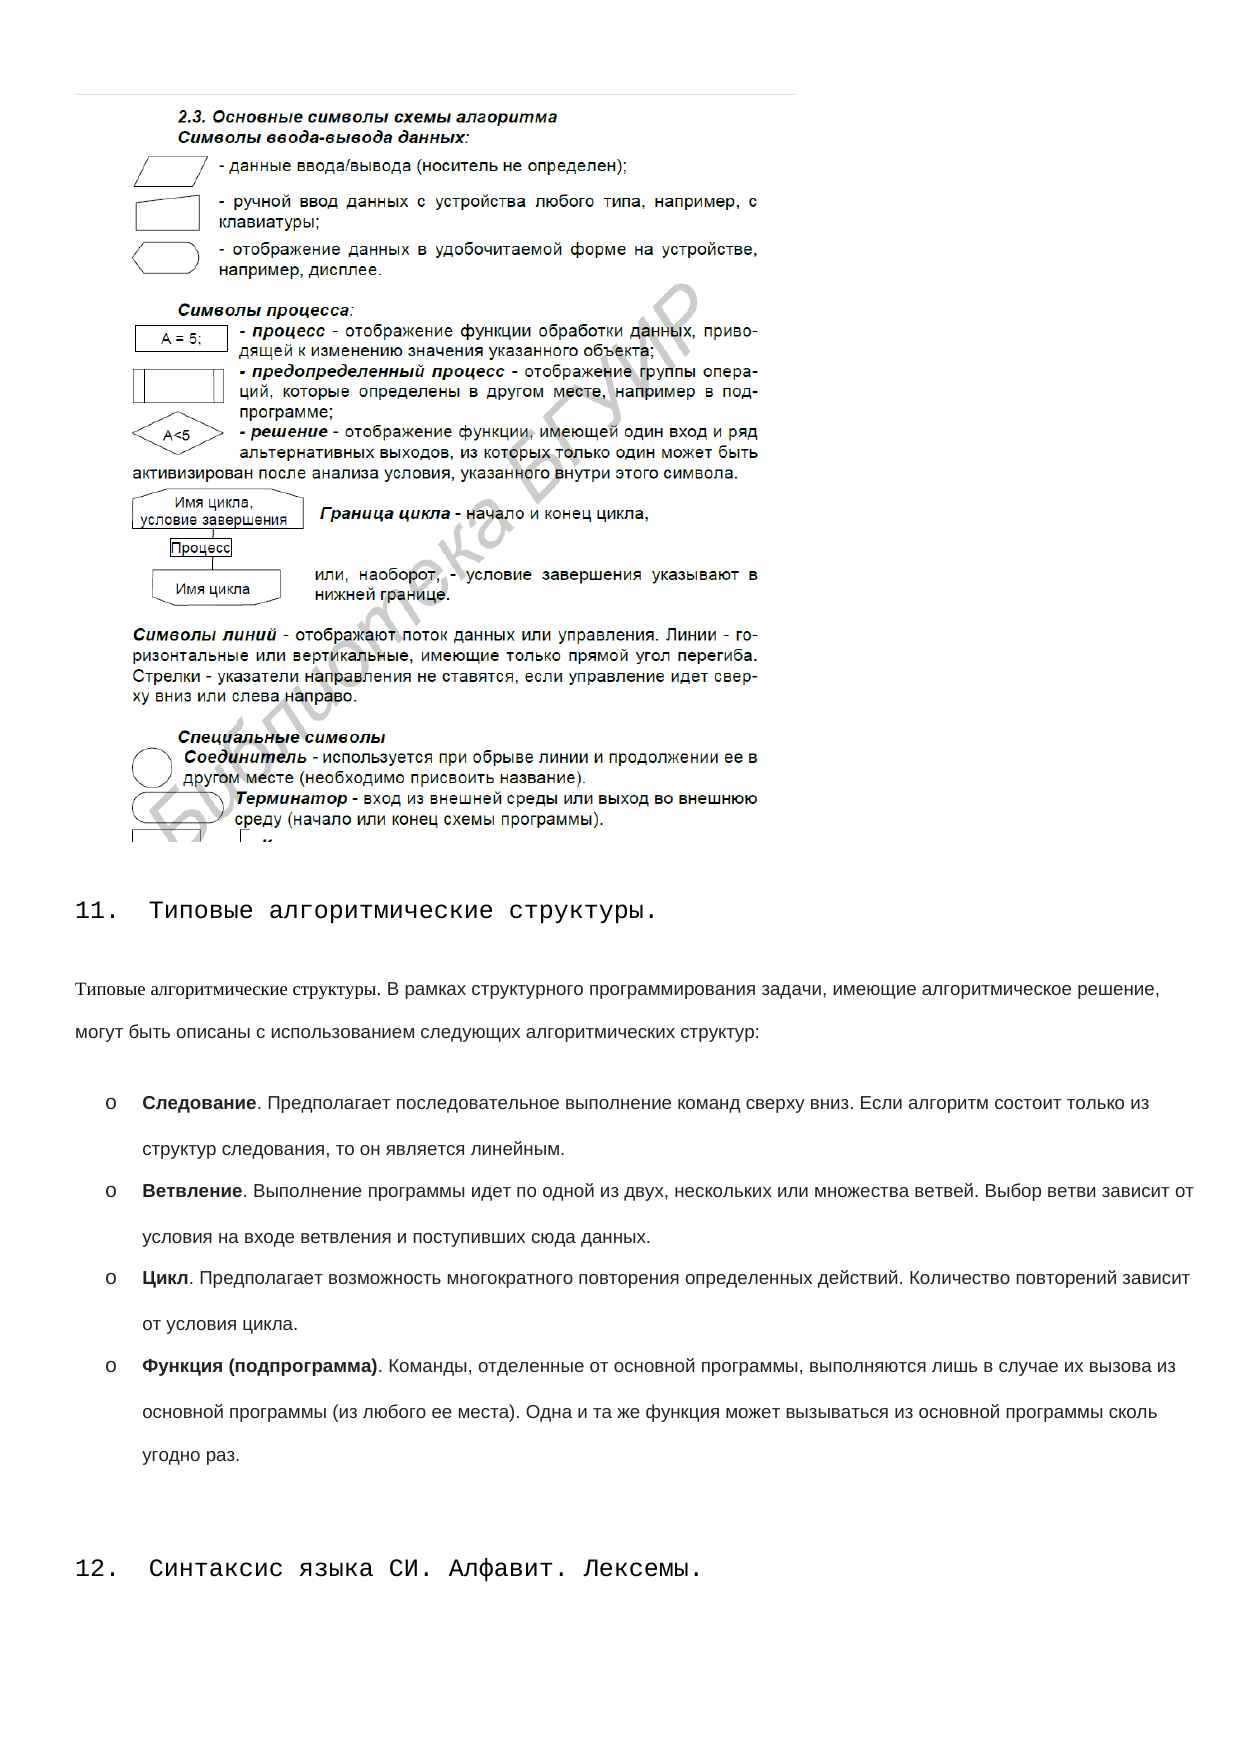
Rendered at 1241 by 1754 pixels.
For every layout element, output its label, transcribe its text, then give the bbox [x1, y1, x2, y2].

list Цикл. Предполагает возможность многократного повторения определенных действий. Количество повторений зависит от условия цикла. [104, 1247, 1200, 1334]
list Ветвление. Выполнение программы идет по одной из двух, нескольких или множества ветвей. Выбор ветви зависит от условия на входе ветвления и поступивших сюда данных. [104, 1159, 1200, 1247]
picture [75, 93, 796, 842]
list Функция (подпрограмма). Команды, отделенные от основной программы, выполняются лишь в случае их вызова из основной программы (из любого ее места). Одна и та же функция может вызываться из основной программы сколь угодно раз. [104, 1334, 1200, 1466]
list Следование. Предполагает последовательное выполнение команд сверху вниз. Если алгоритм состоит только из структур следования, то он является линейным. [104, 1072, 1200, 1159]
text Типовые алгоритмические структуры. В рамках структурного программирования задачи, имеющие алгоритмическое решение, могут быть описаны с использованием следующих алгоритмических структур: [75, 955, 1200, 1043]
list Синтаксис языка СИ. Алфавит. Лексемы. [75, 1556, 1200, 1584]
list Типовые алгоритмические структуры. [75, 898, 1200, 926]
